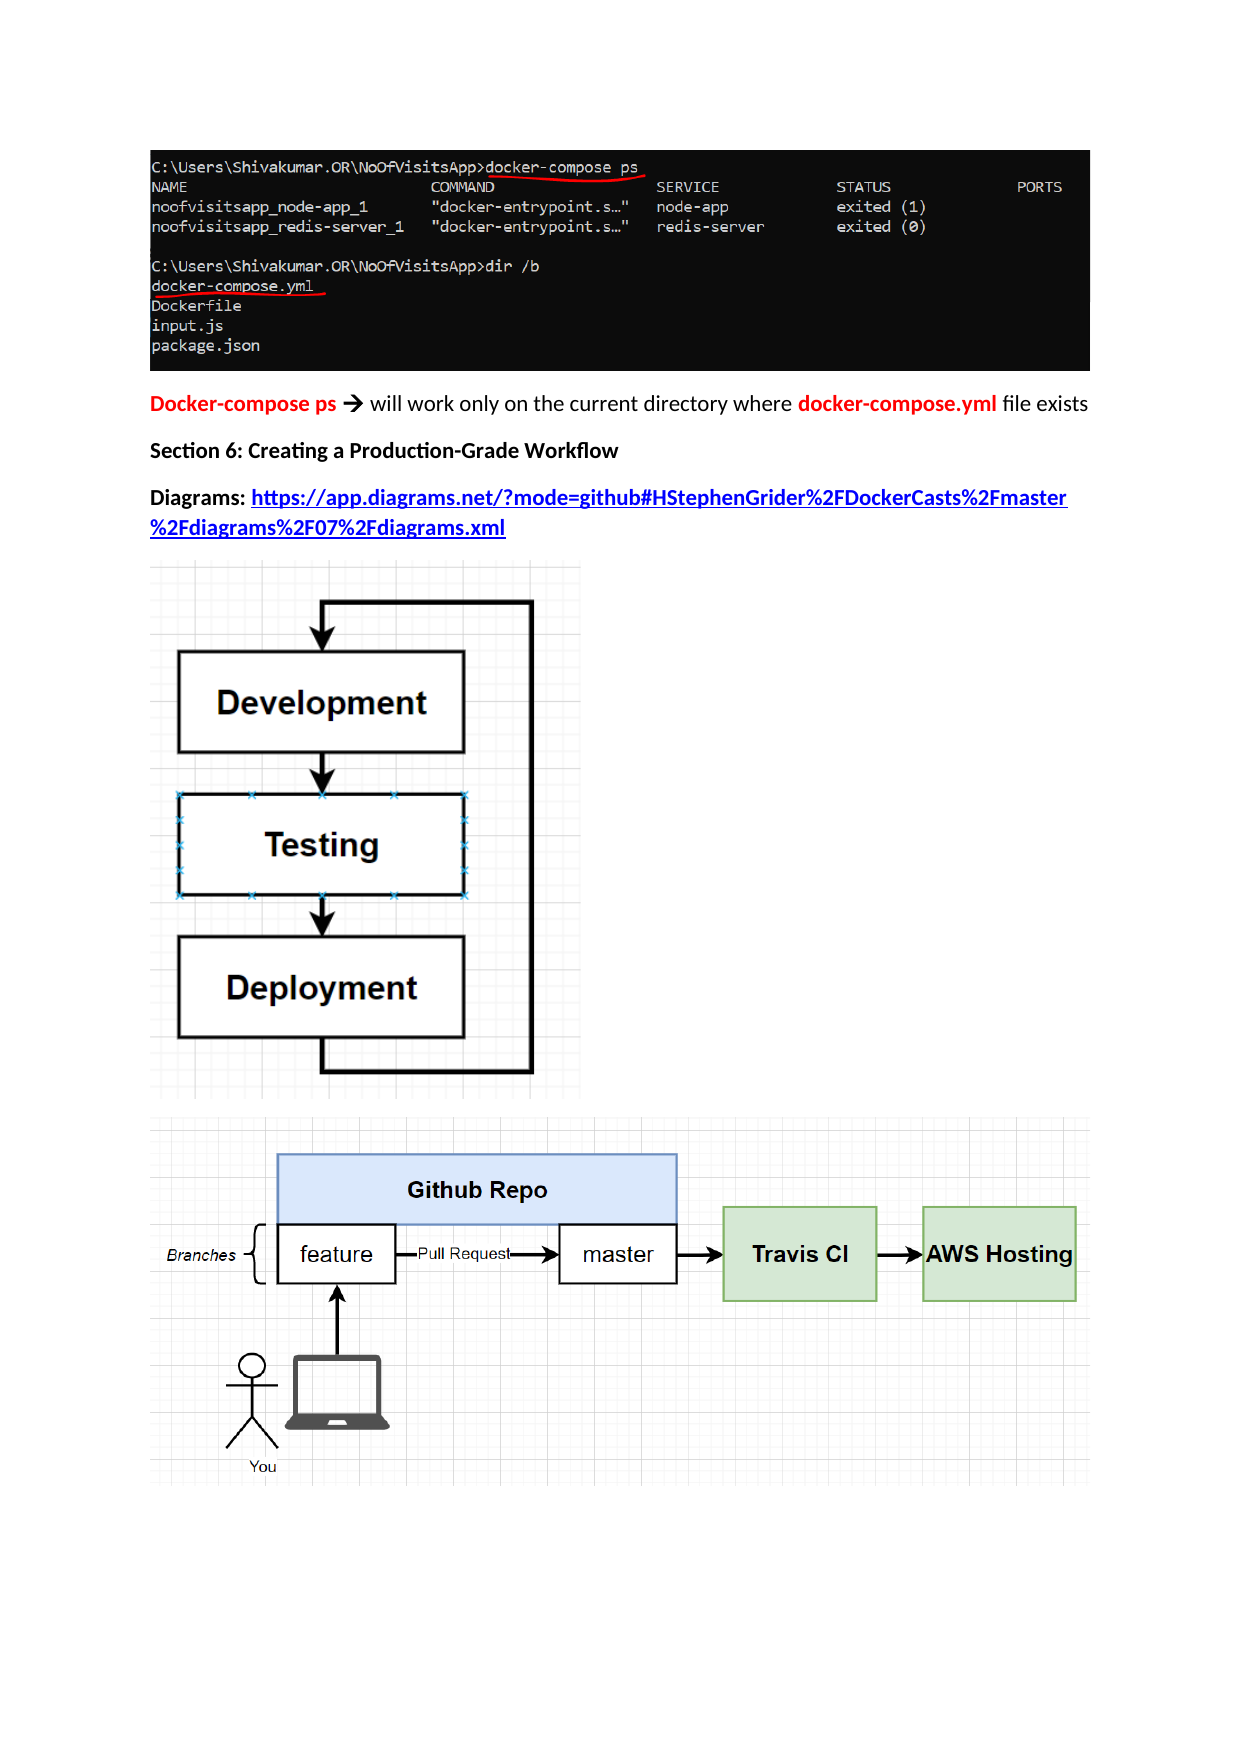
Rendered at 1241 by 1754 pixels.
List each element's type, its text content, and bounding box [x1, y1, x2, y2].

text Diagrams: https://app.diagrams.net/?mode=github#HStephenGrider%2FDockerCasts%2Fmaster%2Fdiagrams%2F07%2Fdiagrams.xml [150, 483, 1090, 541]
picture [150, 1117, 1091, 1486]
text Docker-compose ps will work only on the current directory where docker-compose.yml file exists [150, 389, 1090, 417]
text Section 6: Creating a Production-Grade Workflow [150, 436, 1090, 464]
picture [150, 560, 581, 1099]
picture [150, 150, 1091, 371]
